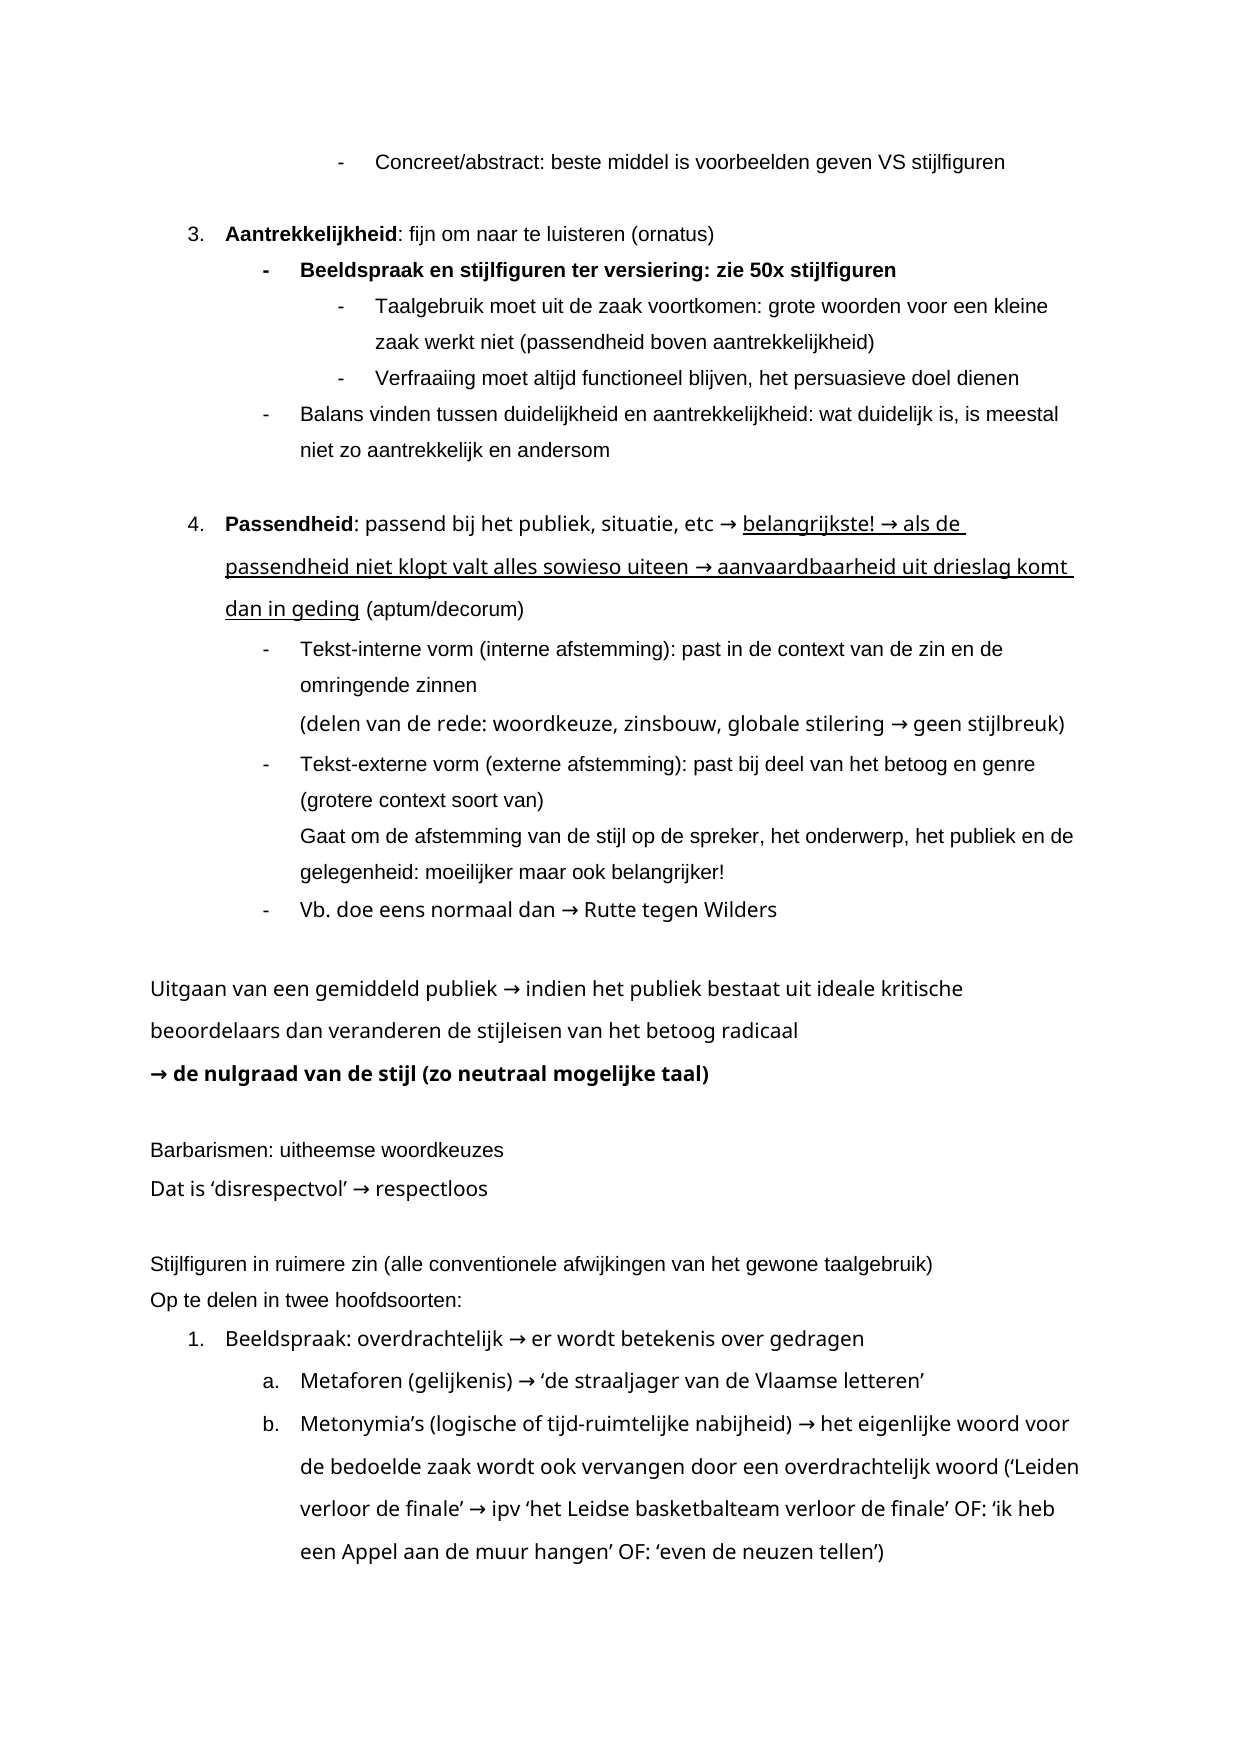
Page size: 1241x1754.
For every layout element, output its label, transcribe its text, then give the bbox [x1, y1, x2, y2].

list Taalgebruik moet uit de zaak voortkomen: grote woorden voor een kleine zaak werkt niet (passendheid boven aantrekkelijkheid) [337, 294, 1090, 354]
list Tekst-interne vorm (interne afstemming): past in de context van de zin en de omringende zinnen [262, 637, 1090, 697]
list Metaforen (gelijkenis) → ‘de straaljager van de Vlaamse letteren’ [262, 1367, 1090, 1395]
text (delen van de rede: woordkeuze, zinsbouw, globale stilering → geen stijlbreuk) [300, 709, 1090, 737]
list Balans vinden tussen duidelijkheid en aantrekkelijkheid: wat duidelijk is, is meestal niet zo aantrekkelijk en andersom [262, 402, 1090, 461]
list Passendheid: passend bij het publiek, situatie, etc → belangrijkste! → als de passendheid niet klopt valt alles sowieso uiteen → aanvaardbaarheid uit drieslag komt dan in geding (aptum/decorum) [187, 509, 1090, 623]
list Vb. doe eens normaal dan → Rutte tegen Wilders [262, 895, 1090, 924]
list Beeldspraak en stijlfiguren ter versiering: zie 50x stijlfiguren [262, 258, 1090, 282]
list Concreet/abstract: beste middel is voorbeelden geven VS stijlfiguren [337, 150, 1090, 174]
text → de nulgraad van de stijl (zo neutraal mogelijke taal) [150, 1059, 1090, 1088]
list Aantrekkelijkheid: fijn om naar te luisteren (ornatus) [187, 222, 1090, 246]
text Uitgaan van een gemiddeld publiek → indien het publiek bestaat uit ideale kritische beoordelaars dan veranderen de stijleisen van het betoog radicaal [150, 974, 1090, 1045]
list Tekst-externe vorm (externe afstemming): past bij deel van het betoog en genre (grotere context soort van) [262, 752, 1090, 812]
list Beeldspraak: overdrachtelijk → er wordt betekenis over gedragen [187, 1324, 1090, 1352]
text Dat is ‘disrespectvol’ → respectloos [150, 1174, 1090, 1202]
list Metonymia’s (logische of tijd-ruimtelijke nabijheid) → het eigenlijke woord voor de bedoelde zaak wordt ook vervangen door een overdrachtelijk woord (‘Leiden verloor de finale’ → ipv ‘het Leidse basketbalteam verloor de finale’ OF: ‘ik heb een Appel aan de muur hangen’ OF: ‘even de neuzen tellen’) [262, 1409, 1090, 1566]
text Barbarismen: uitheemse woordkeuzes [150, 1138, 1090, 1162]
list Verfraaiing moet altijd functioneel blijven, het persuasieve doel dienen [337, 366, 1090, 389]
text Gaat om de afstemming van de stijl op de spreker, het onderwerp, het publiek en de gelegenheid: moeilijker maar ook belangrijker! [300, 823, 1090, 883]
text Op te delen in twee hoofdsoorten: [150, 1288, 1090, 1312]
text Stijlfiguren in ruimere zin (alle conventionele afwijkingen van het gewone taalgebruik) [150, 1252, 1090, 1276]
